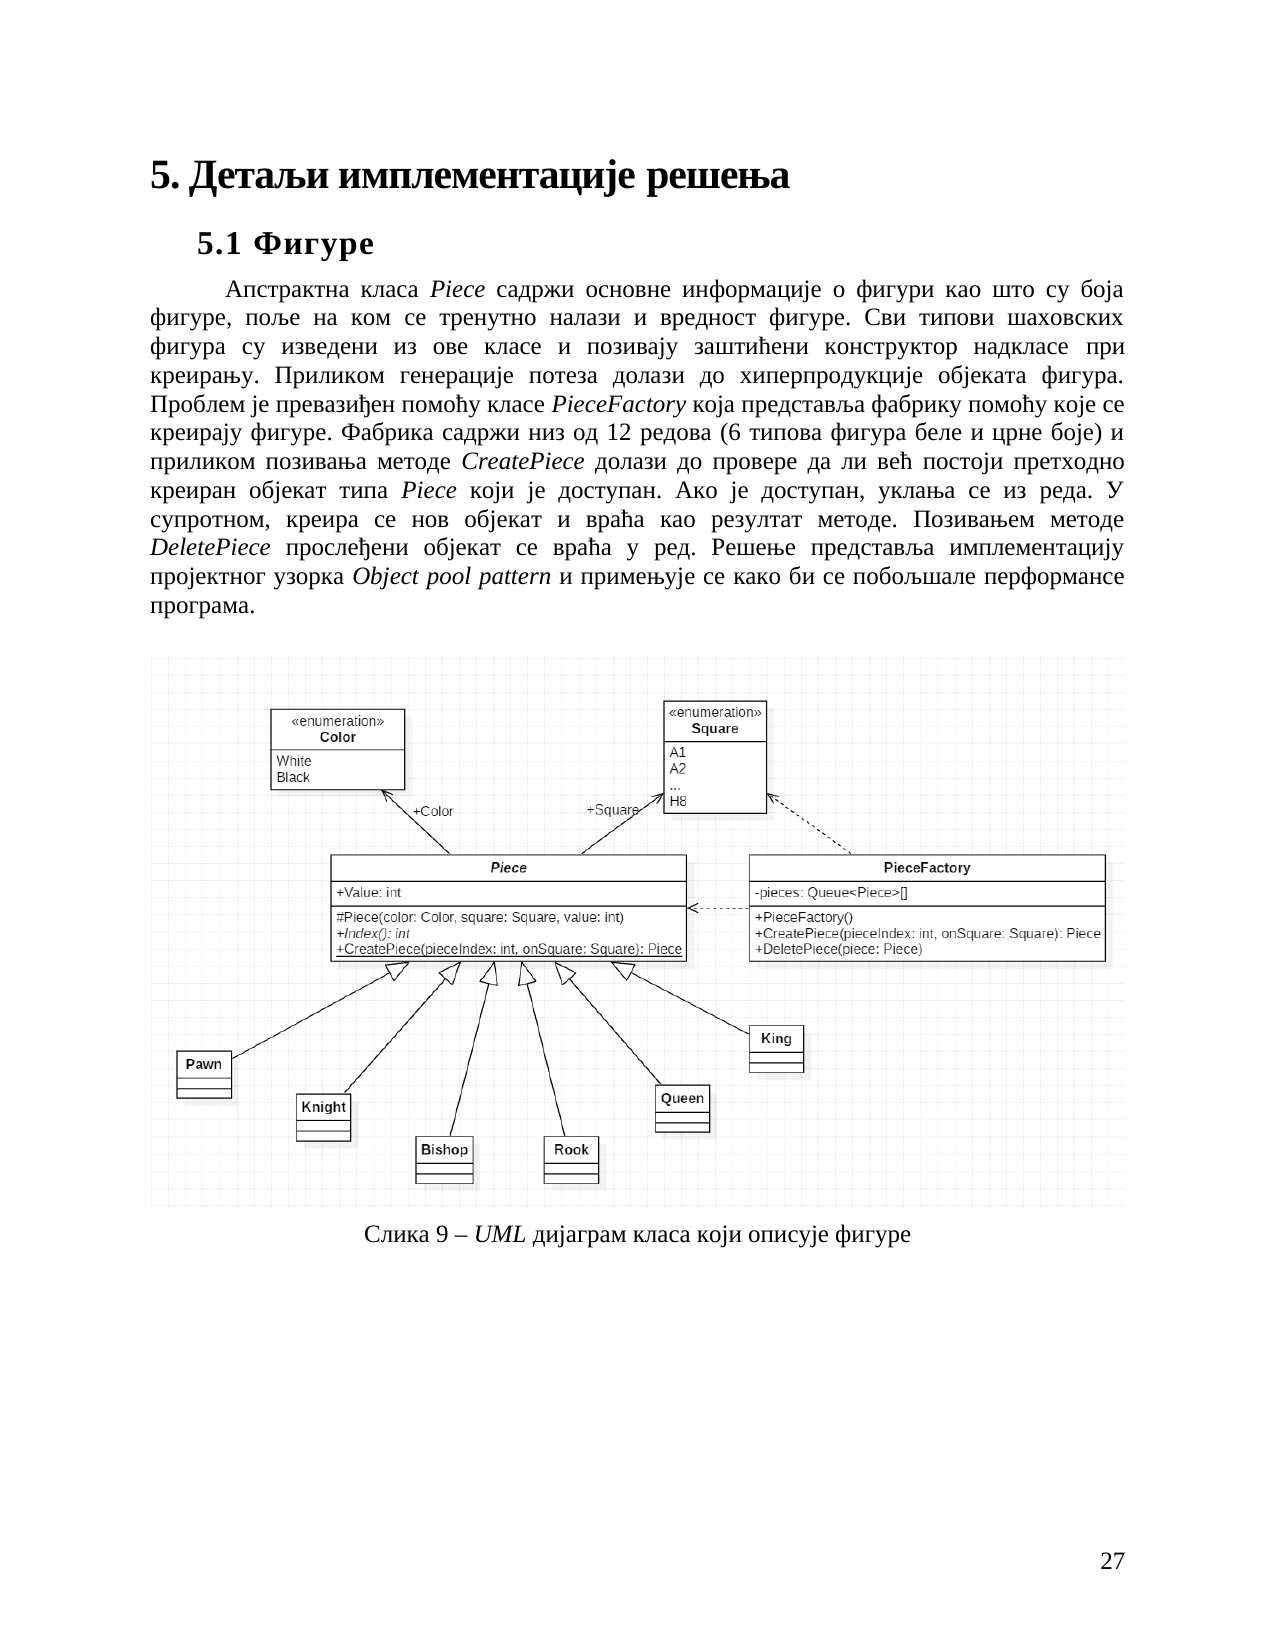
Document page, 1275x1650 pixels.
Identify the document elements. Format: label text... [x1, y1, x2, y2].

subtitle Фигуре [197, 223, 1125, 261]
text Апстрактна класа Piece садржи основне информације о фигури као што су боја фигуре, поље на ком се тренутно налази и вредност фигуре. Сви типови шаховских фигура су изведени из ове класе и позивају заштићени конструктор надкласе при креирању. Приликом генерације потеза долази до хиперпродукције објеката фигура. Проблем је превазиђен помоћу класе PieceFactory која представља фабрику помоћу које се креирају фигуре. Фабрика садржи низ од 12 редова (6 типова фигура беле и црне боје) и приликом позивања методе CreatePiece долази до провере да ли већ постоји претходно креиран објекат типа Piece који је доступан. Ако је доступан, уклања се из реда. У супротном, креира се нов објекат и враћа као резултат методе. Позивањем методе DeletePiece прослеђени објекат се враћа у ред. Решење представља имплементацију пројектног узорка Object pool pattern и примењује се како би се побољшале перформансе програма. [150, 274, 1125, 619]
subtitle Детаљи имплементације решења [150, 150, 1125, 198]
picture [150, 656, 1125, 1207]
text Слика 9 – UML дијаграм класа који описује фигуре [75, 1219, 1125, 1248]
